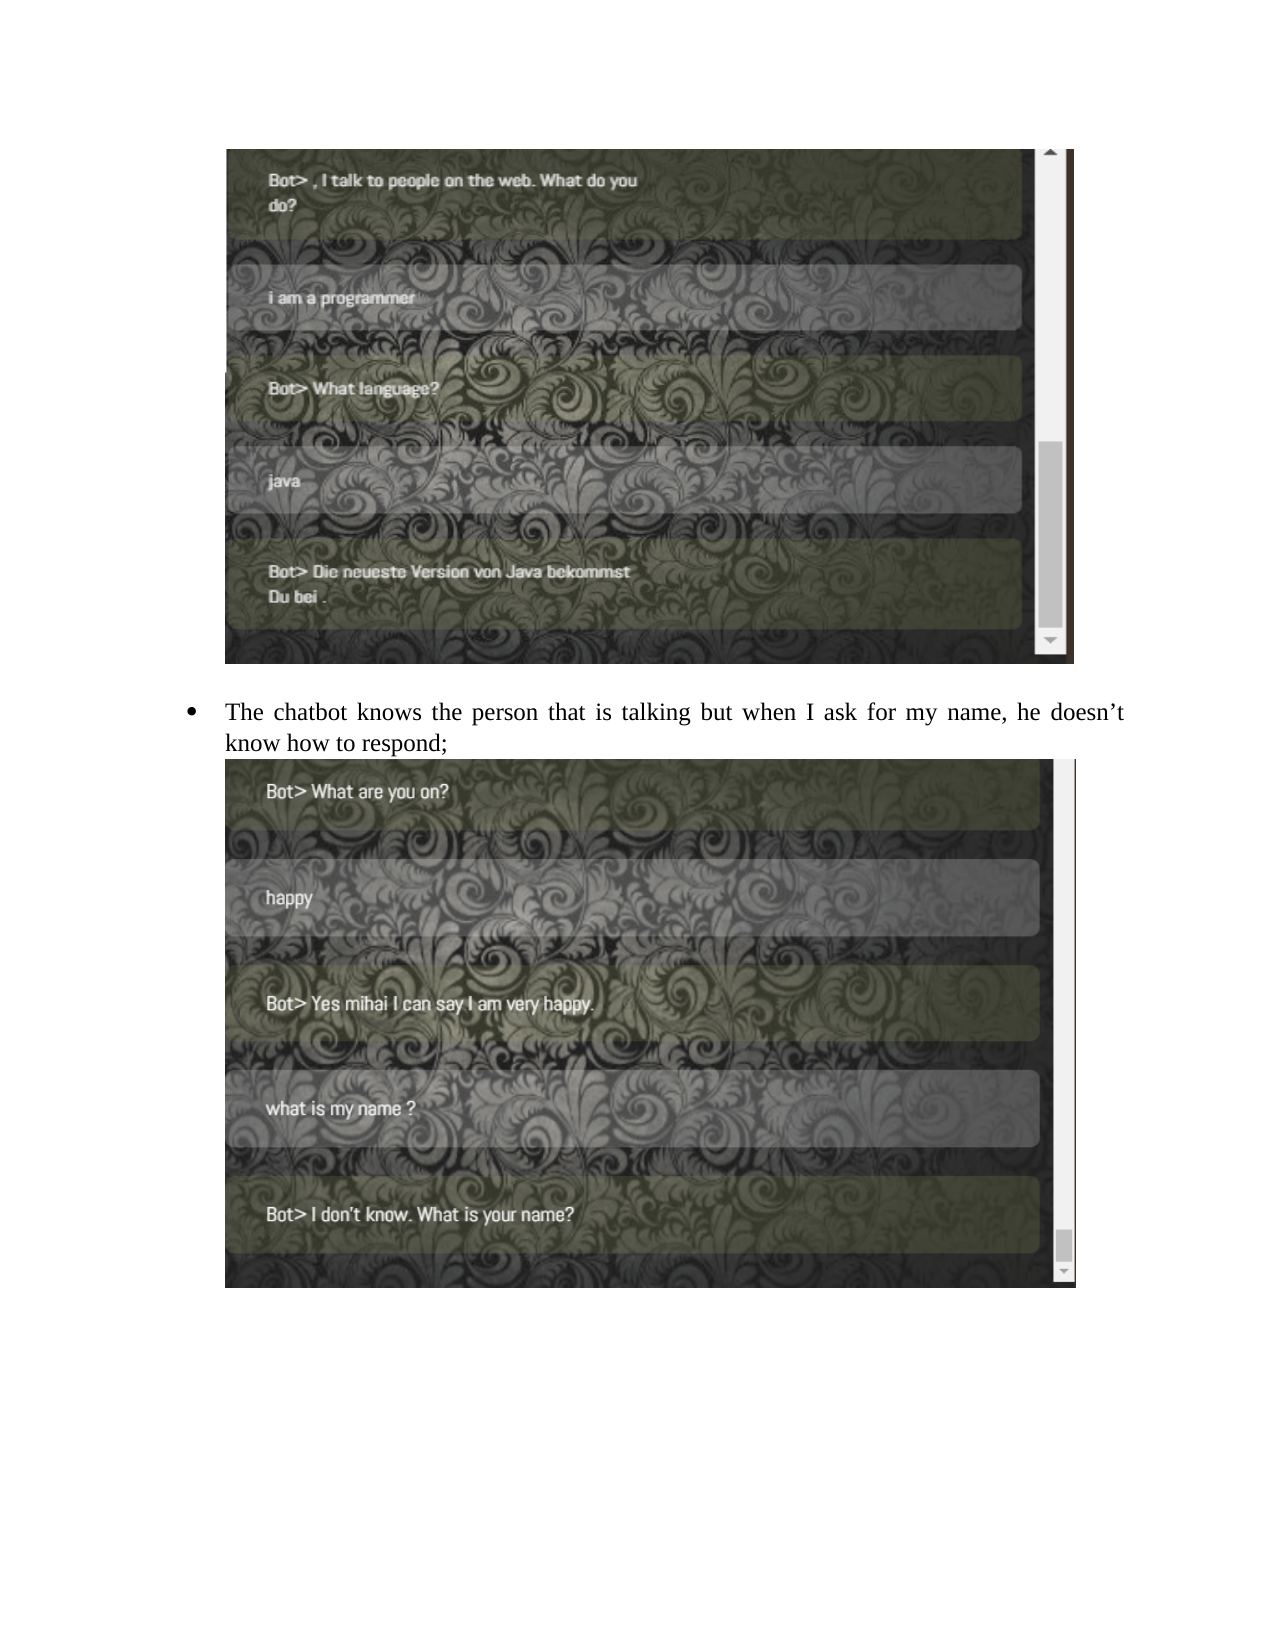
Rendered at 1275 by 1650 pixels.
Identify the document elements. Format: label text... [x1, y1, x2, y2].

picture [225, 759, 1076, 1288]
list The chatbot knows the person that is talking but when I ask for my name, he doesn’t know how to respond; [187, 697, 1125, 757]
picture [225, 149, 1074, 664]
